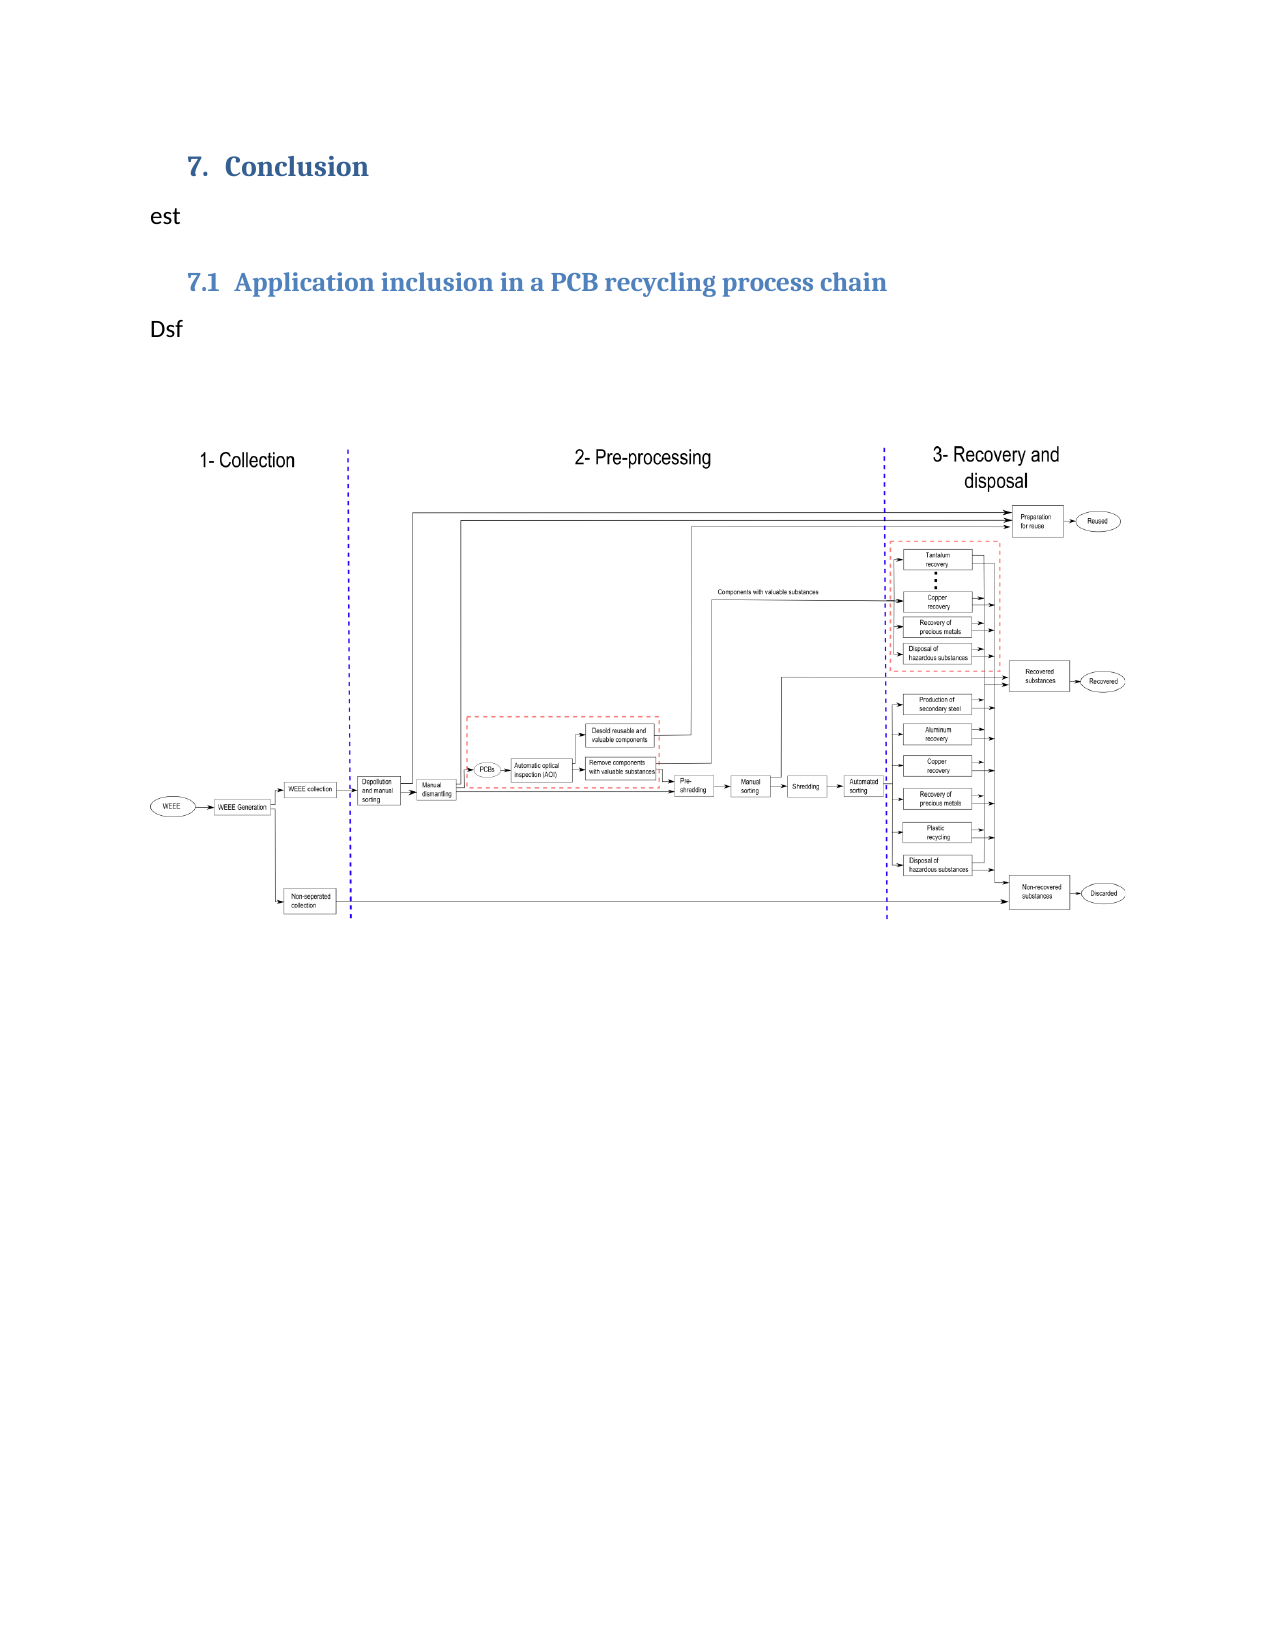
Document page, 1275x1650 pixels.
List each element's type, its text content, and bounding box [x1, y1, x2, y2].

text Dsf [150, 313, 1125, 344]
subtitle Conclusion [187, 150, 1125, 183]
subtitle Application inclusion in a PCB recycling process chain [187, 267, 1125, 298]
text est [150, 200, 1125, 231]
picture [150, 446, 1125, 923]
